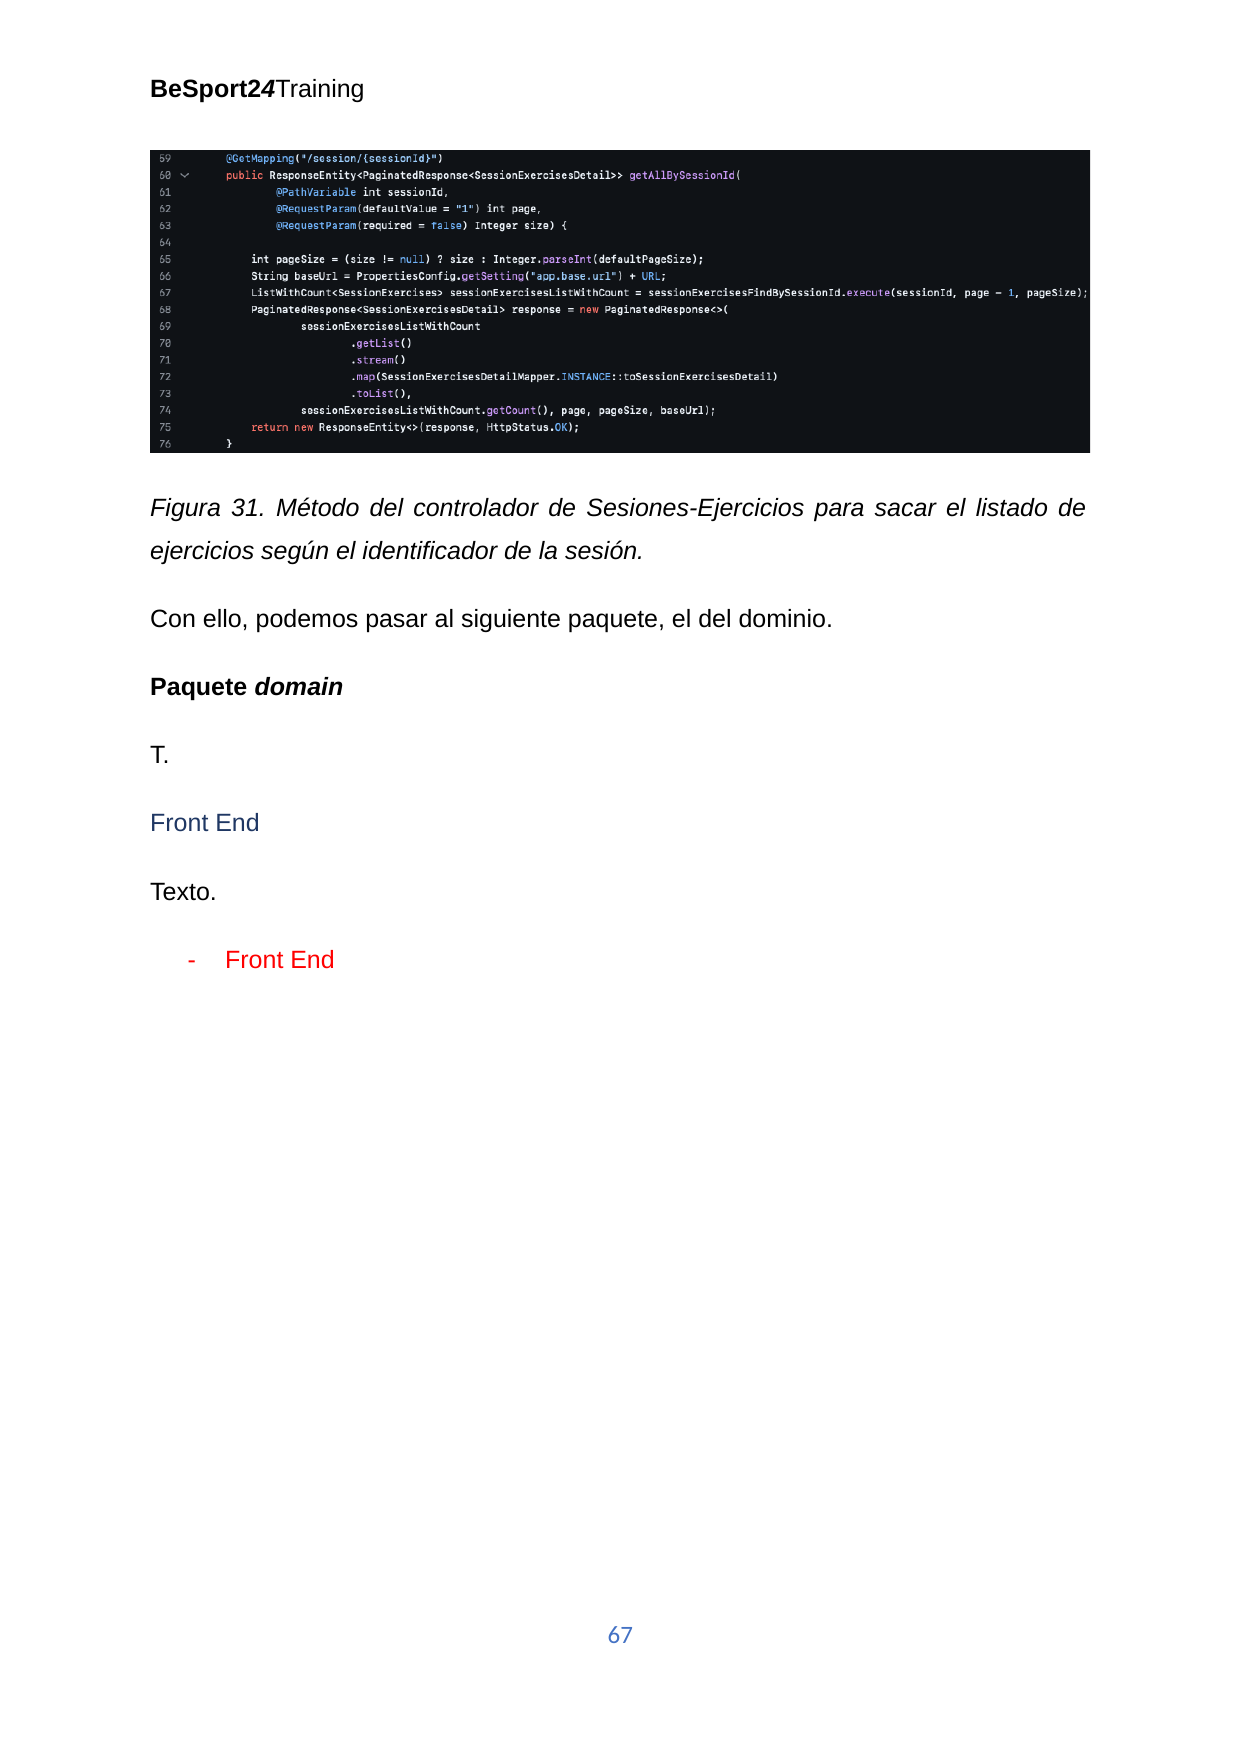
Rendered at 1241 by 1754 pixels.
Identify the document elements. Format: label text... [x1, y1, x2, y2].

text Paquete domain [150, 672, 1090, 701]
text Con ello, podemos pasar al siguiente paquete, el del dominio. [150, 604, 1090, 633]
text Texto. [150, 876, 1090, 905]
subtitle Front End [150, 808, 1090, 837]
list Front End [187, 944, 1090, 973]
text Figura 31. Método del controlador de Sesiones-Ejercicios para sacar el listado de ejercicios según el identificador de la sesión. [150, 493, 1090, 564]
text T. [150, 740, 1090, 769]
picture [150, 150, 1091, 453]
